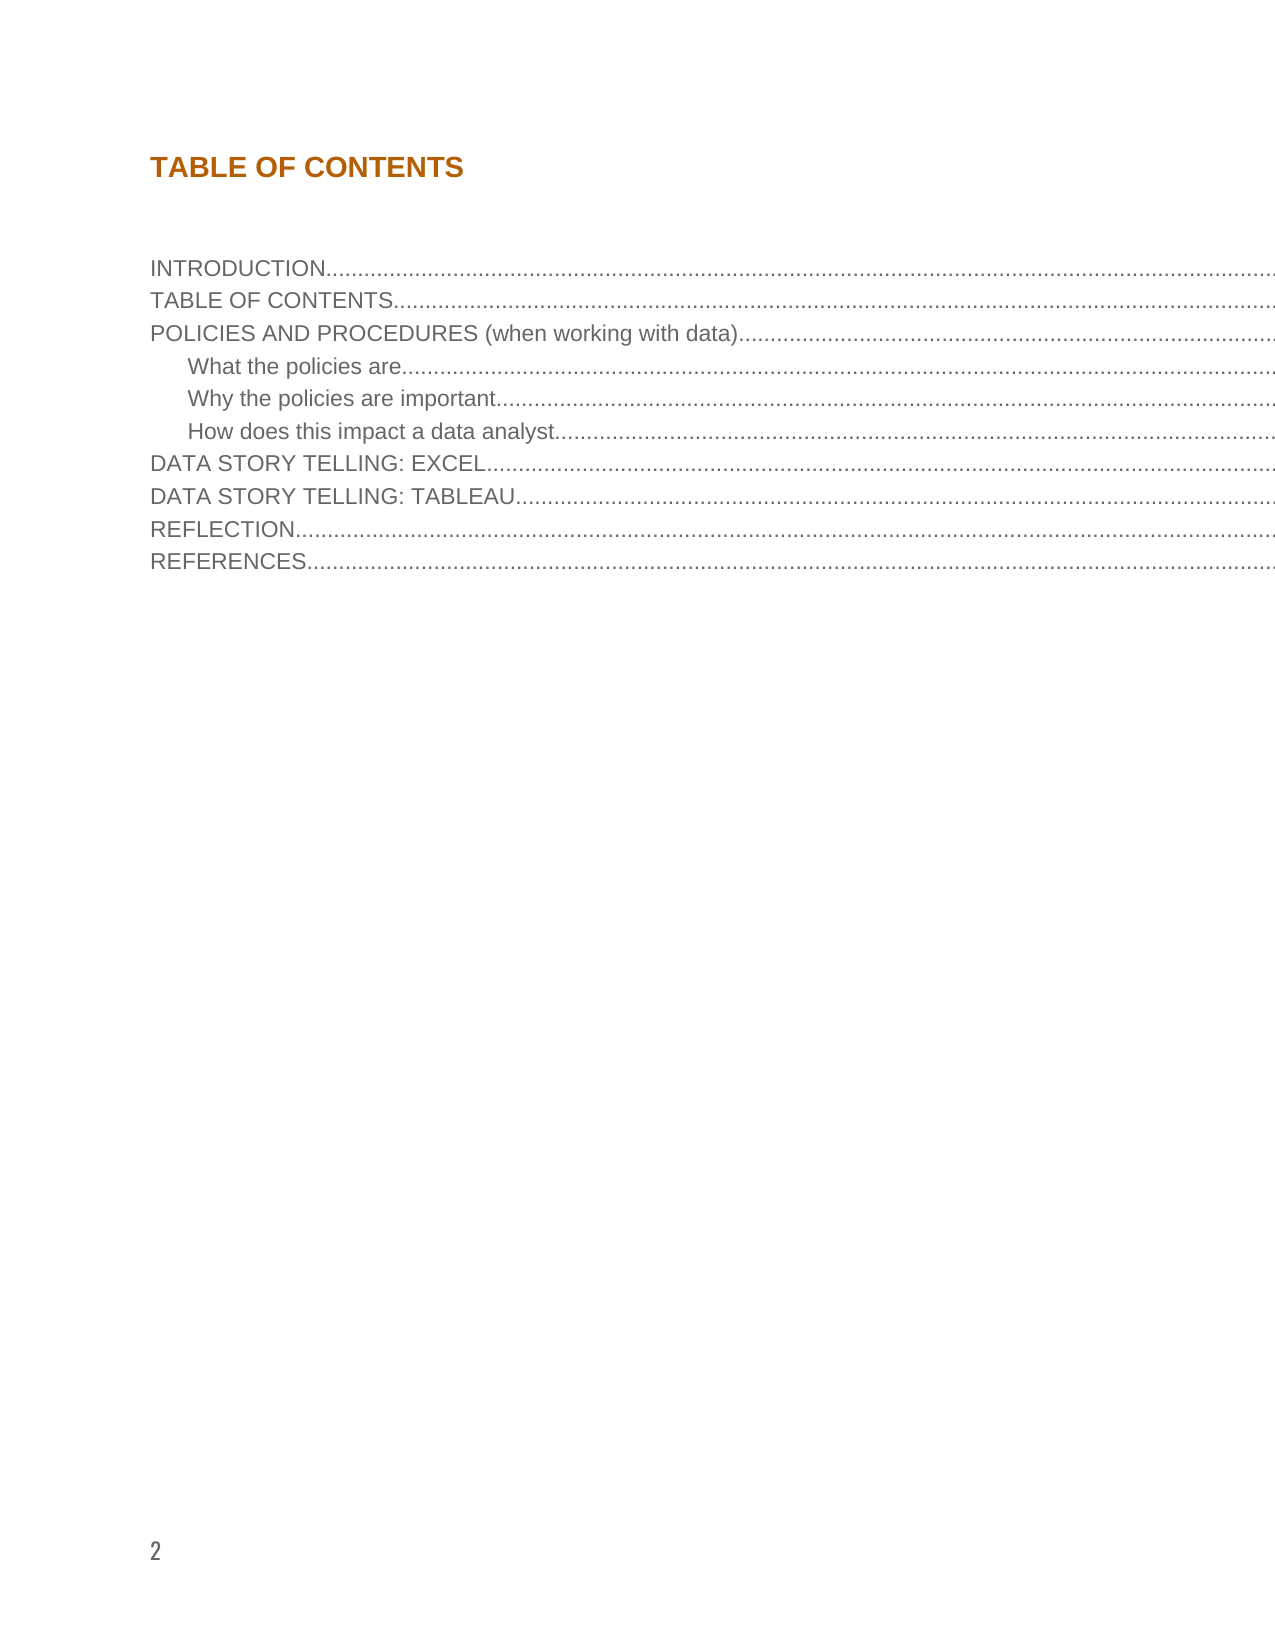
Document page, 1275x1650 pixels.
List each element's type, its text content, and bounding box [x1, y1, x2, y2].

subtitle TABLE OF CONTENTS [150, 150, 1125, 183]
